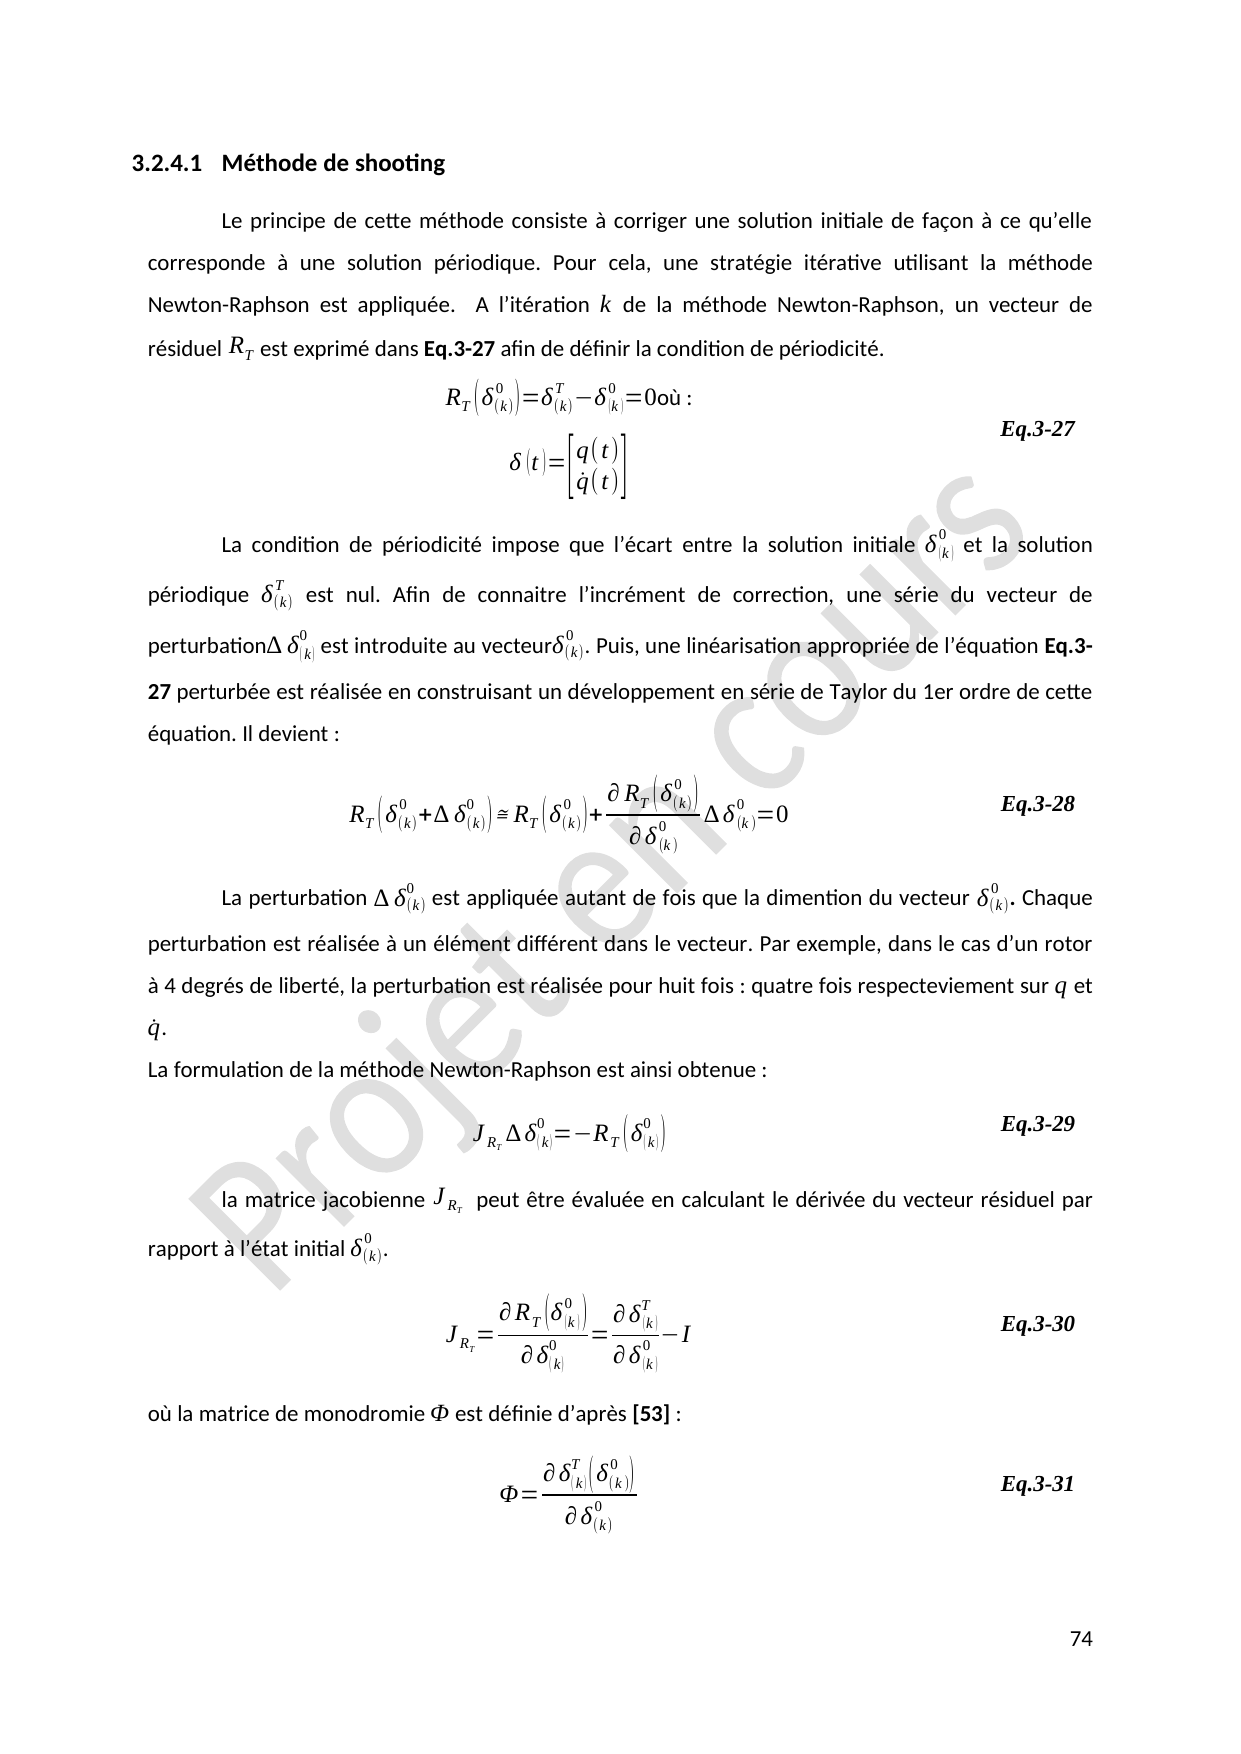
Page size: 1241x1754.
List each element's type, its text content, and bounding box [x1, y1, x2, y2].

subtitle Méthode de shooting [131, 148, 1093, 178]
table_header [148, 1098, 989, 1182]
table_header [989, 1441, 1093, 1559]
text Le principe de cette méthode consiste à corriger une solution initiale de façon à ce qu’elle corresponde à une solution périodique. Pour cela, une stratégie itérative utilisant la méthode Newton-Raphson est appliquée. A l’itération de la méthode Newton-Raphson, un vecteur de résiduel est exprimé dans Eq.3-27 afin de définir la condition de périodicité. [148, 206, 1093, 363]
table_header [989, 1098, 1093, 1182]
table_header [148, 761, 989, 879]
text la matrice jacobienne peut être évaluée en calculant le dérivée du vecteur résiduel par rapport à l’état initial . [148, 1182, 1093, 1266]
table_header [148, 1280, 989, 1399]
table_header [148, 1441, 989, 1559]
table_header [989, 1280, 1093, 1399]
table_header où : [148, 378, 989, 513]
table_header [989, 378, 1093, 513]
text La formulation de la méthode Newton-Raphson est ainsi obtenue : [148, 1055, 1093, 1083]
table_header [989, 761, 1093, 879]
text La condition de périodicité impose que l’écart entre la solution initiale et la solution périodique est nul. Afin de connaitre l’incrément de correction, une série du vecteur de perturbation est introduite au vecteur. Puis, une linéarisation appropriée de l’équation Eq.3-27 perturbée est réalisée en construisant un développement en série de Taylor du 1er ordre de cette équation. Il devient : [148, 525, 1093, 747]
text où la matrice de monodromie est définie d’après [53] : [148, 1399, 1093, 1427]
text La perturbation est appliquée autant de fois que la dimention du vecteur . Chaque perturbation est réalisée à un élément différent dans le vecteur. Par exemple, dans le cas d’un rotor à 4 degrés de liberté, la perturbation est réalisée pour huit fois : quatre fois respecteviement sur et . [148, 879, 1093, 1041]
